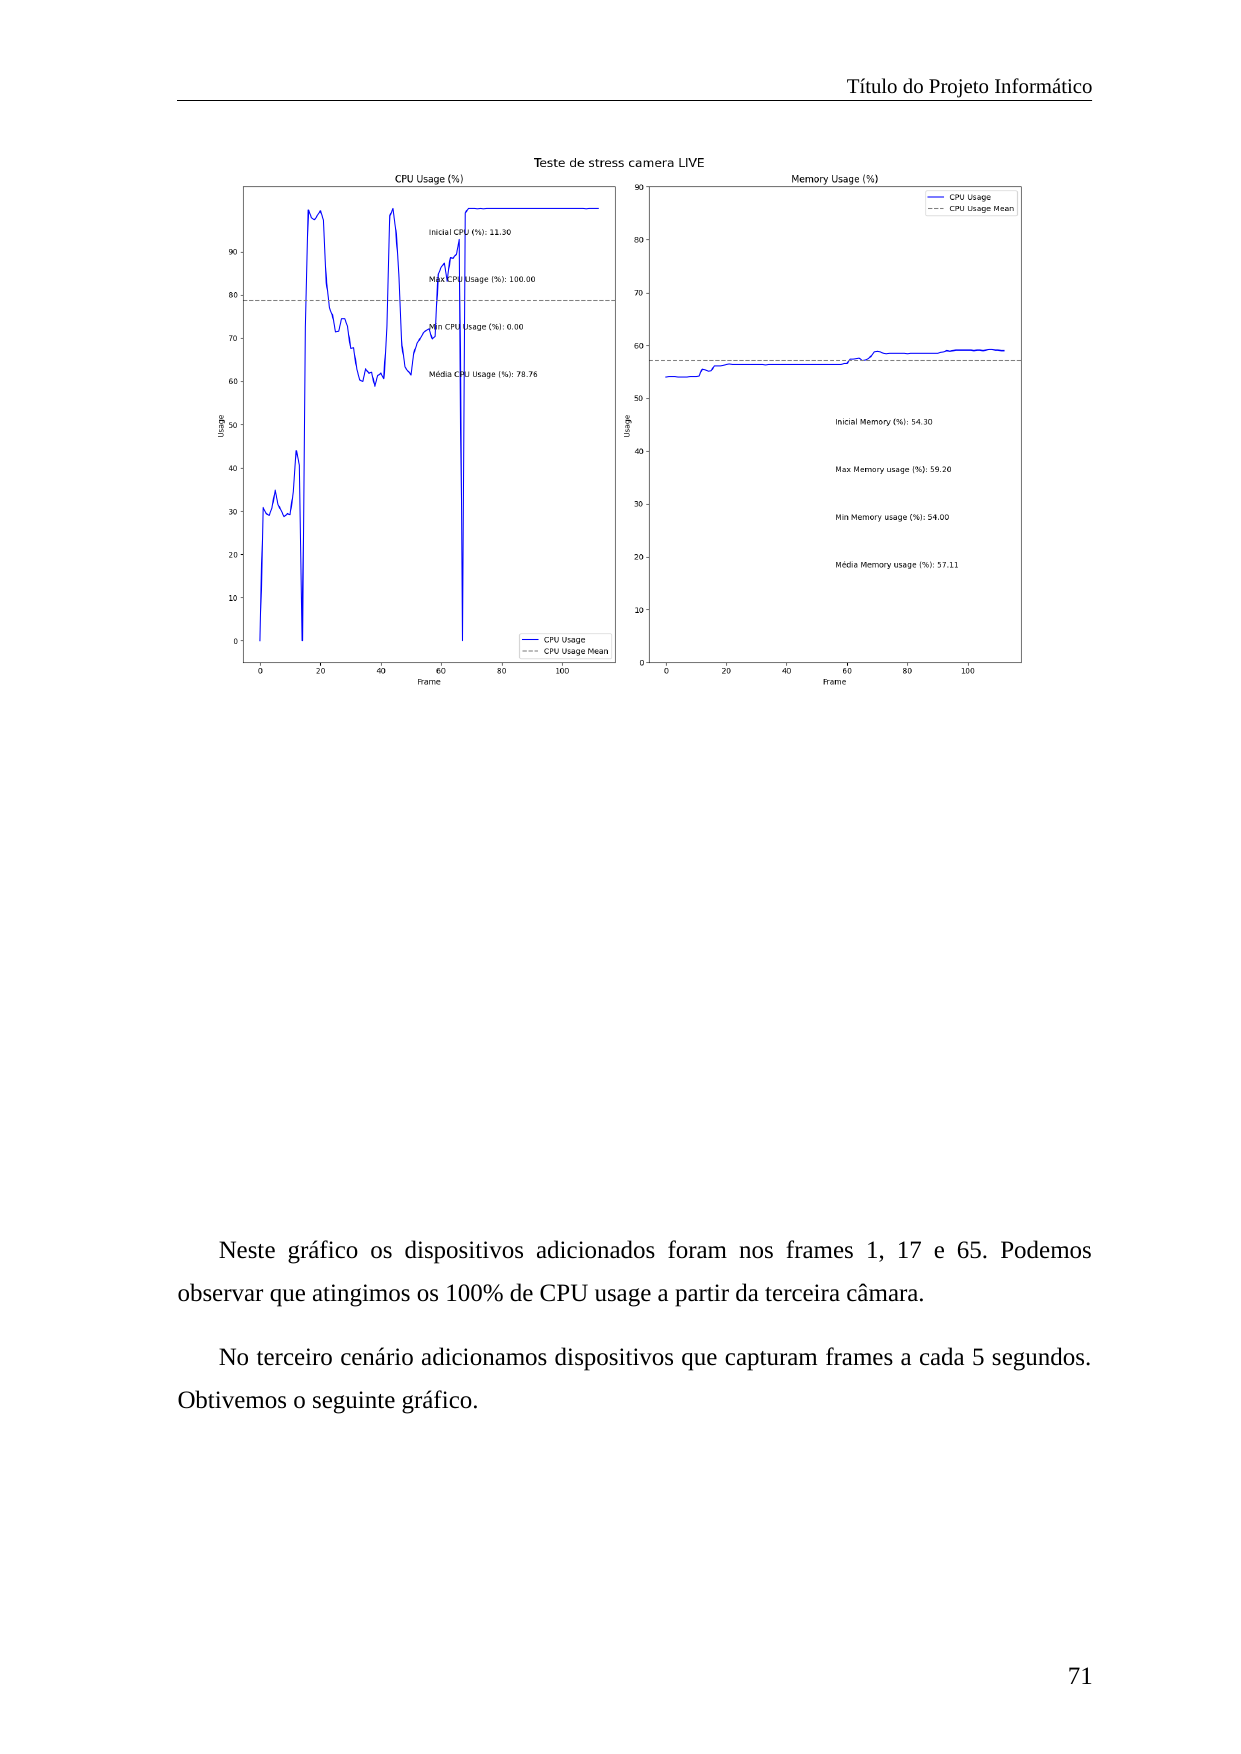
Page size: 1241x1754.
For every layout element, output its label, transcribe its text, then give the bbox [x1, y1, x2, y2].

text No terceiro cenário adicionamos dispositivos que capturam frames a cada 5 segundos. Obtivemos o seguinte gráfico. [177, 1342, 1092, 1414]
picture [209, 147, 1029, 694]
text Neste gráfico os dispositivos adicionados foram nos frames 1, 17 e 65. Podemos observar que atingimos os 100% de CPU usage a partir da terceira câmara. [177, 1235, 1092, 1307]
